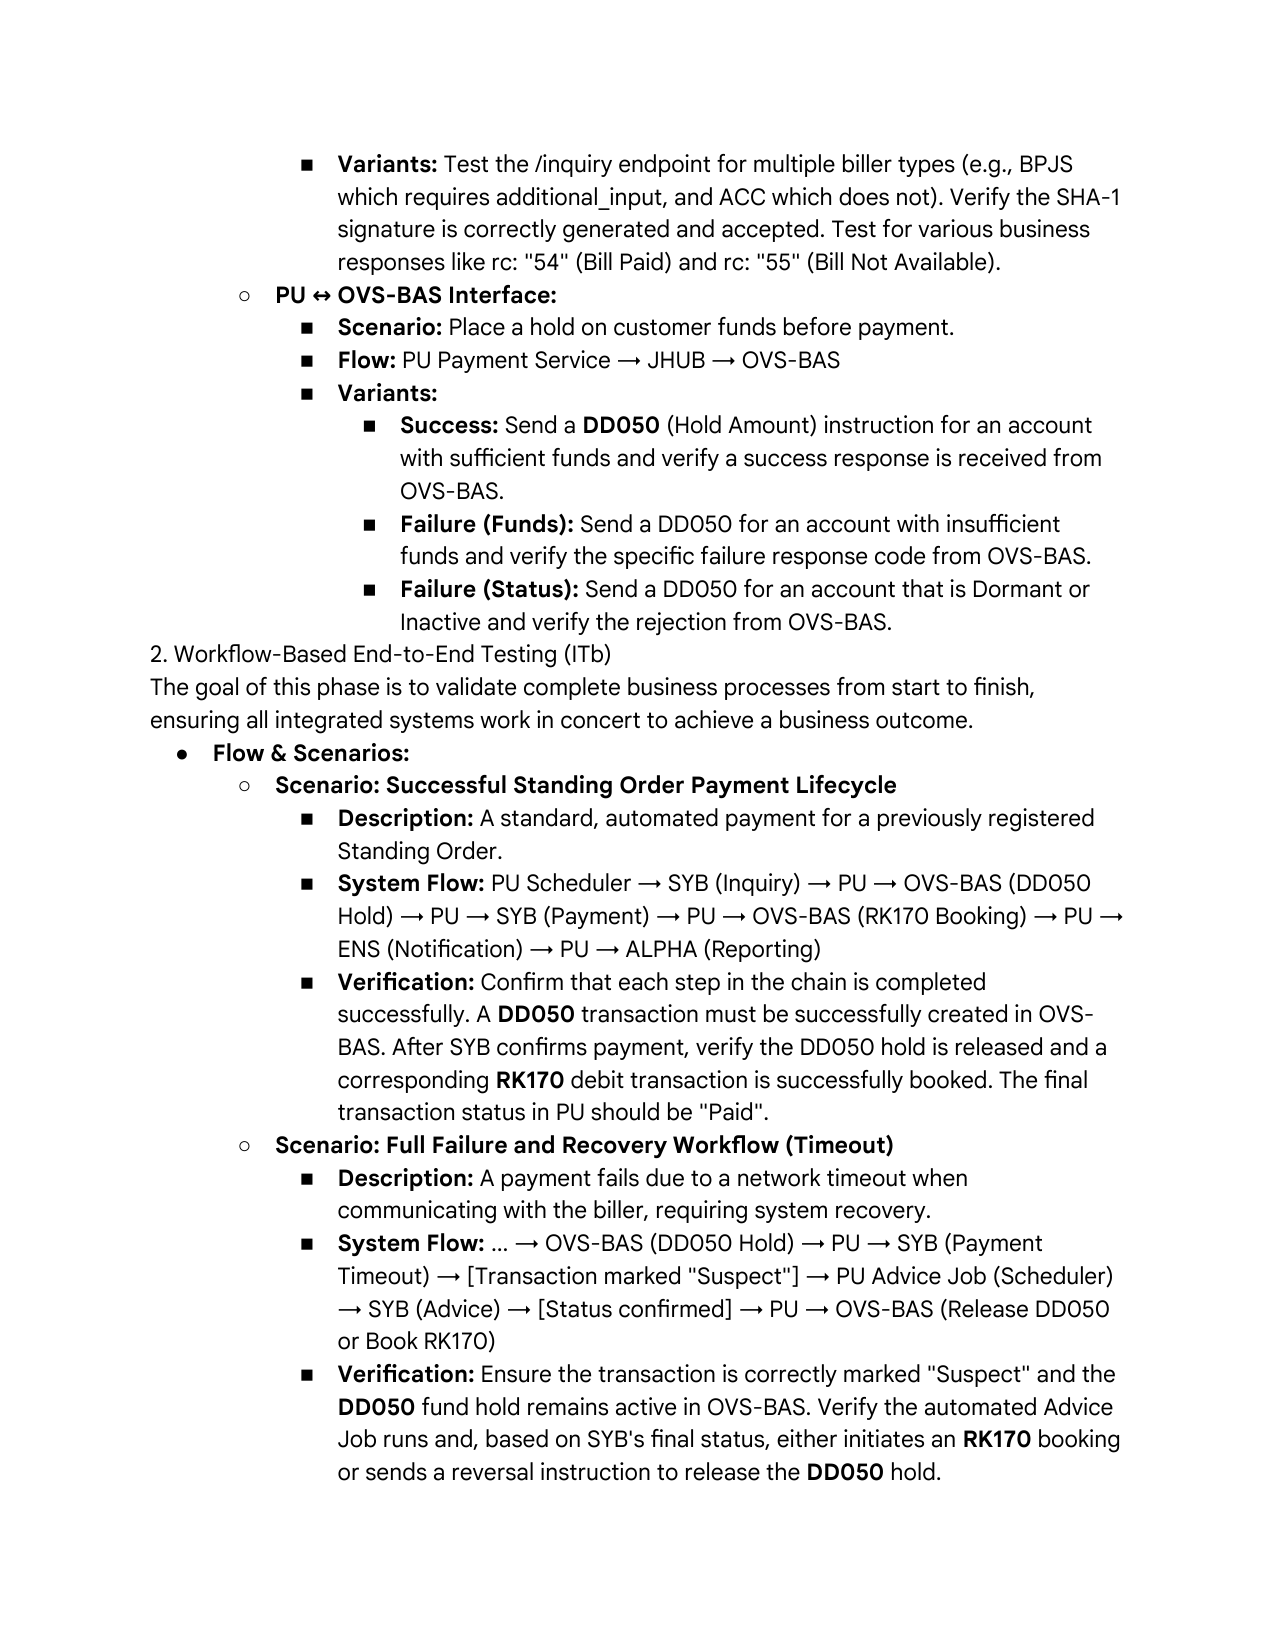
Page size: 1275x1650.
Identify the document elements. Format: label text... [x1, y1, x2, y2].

list Scenario: Successful Standing Order Payment Lifecycle [237, 771, 1125, 800]
list Flow: PU Payment Service → JHUB → OVS-BAS [300, 346, 1125, 375]
text 2. Workflow-Based End-to-End Testing (ITb) [150, 641, 1125, 669]
list Description: A payment fails due to a network timeout when communicating with the biller, requiring system recovery. [300, 1164, 1125, 1225]
list Variants: [300, 379, 1125, 408]
list Failure (Status): Send a DD050 for an account that is Dormant or Inactive and verify the rejection from OVS-BAS. [362, 575, 1125, 637]
list Verification: Confirm that each step in the chain is completed successfully. A DD050 transaction must be successfully created in OVS-BAS. After SYB confirms payment, verify the DD050 hold is released and a corresponding RK170 debit transaction is successfully booked. The final transaction status in PU should be "Paid". [300, 968, 1125, 1127]
list System Flow: ... → OVS-BAS (DD050 Hold) → PU → SYB (Payment Timeout) → [Transaction marked "Suspect"] → PU Advice Job (Scheduler) → SYB (Advice) → [Status confirmed] → PU → OVS-BAS (Release DD050 or Book RK170) [300, 1229, 1125, 1356]
list PU ↔ OVS-BAS Interface: [237, 281, 1125, 309]
list System Flow: PU Scheduler → SYB (Inquiry) → PU → OVS-BAS (DD050 Hold) → PU → SYB (Payment) → PU → OVS-BAS (RK170 Booking) → PU → ENS (Notification) → PU → ALPHA (Reporting) [300, 869, 1125, 964]
list Description: A standard, automated payment for a previously registered Standing Order. [300, 804, 1125, 866]
list Verification: Ensure the transaction is correctly marked "Suspect" and the DD050 fund hold remains active in OVS-BAS. Verify the automated Advice Job runs and, based on SYB's final status, either initiates an RK170 booking or sends a reversal instruction to release the DD050 hold. [300, 1360, 1125, 1487]
list Success: Send a DD050 (Hold Amount) instruction for an account with sufficient funds and verify a success response is received from OVS-BAS. [362, 412, 1125, 506]
list Scenario: Place a hold on customer funds before payment. [300, 313, 1125, 342]
list Variants: Test the /inquiry endpoint for multiple biller types (e.g., BPJS which requires additional_input, and ACC which does not). Verify the SHA-1 signature is correctly generated and accepted. Test for various business responses like rc: "54" (Bill Paid) and rc: "55" (Bill Not Available). [300, 150, 1125, 277]
list Flow & Scenarios: [175, 739, 1125, 767]
list Scenario: Full Failure and Recovery Workflow (Timeout) [237, 1131, 1125, 1160]
text The goal of this phase is to validate complete business processes from start to finish, ensuring all integrated systems work in concert to achieve a business outcome. [150, 673, 1125, 735]
list Failure (Funds): Send a DD050 for an account with insufficient funds and verify the specific failure response code from OVS-BAS. [362, 510, 1125, 571]
